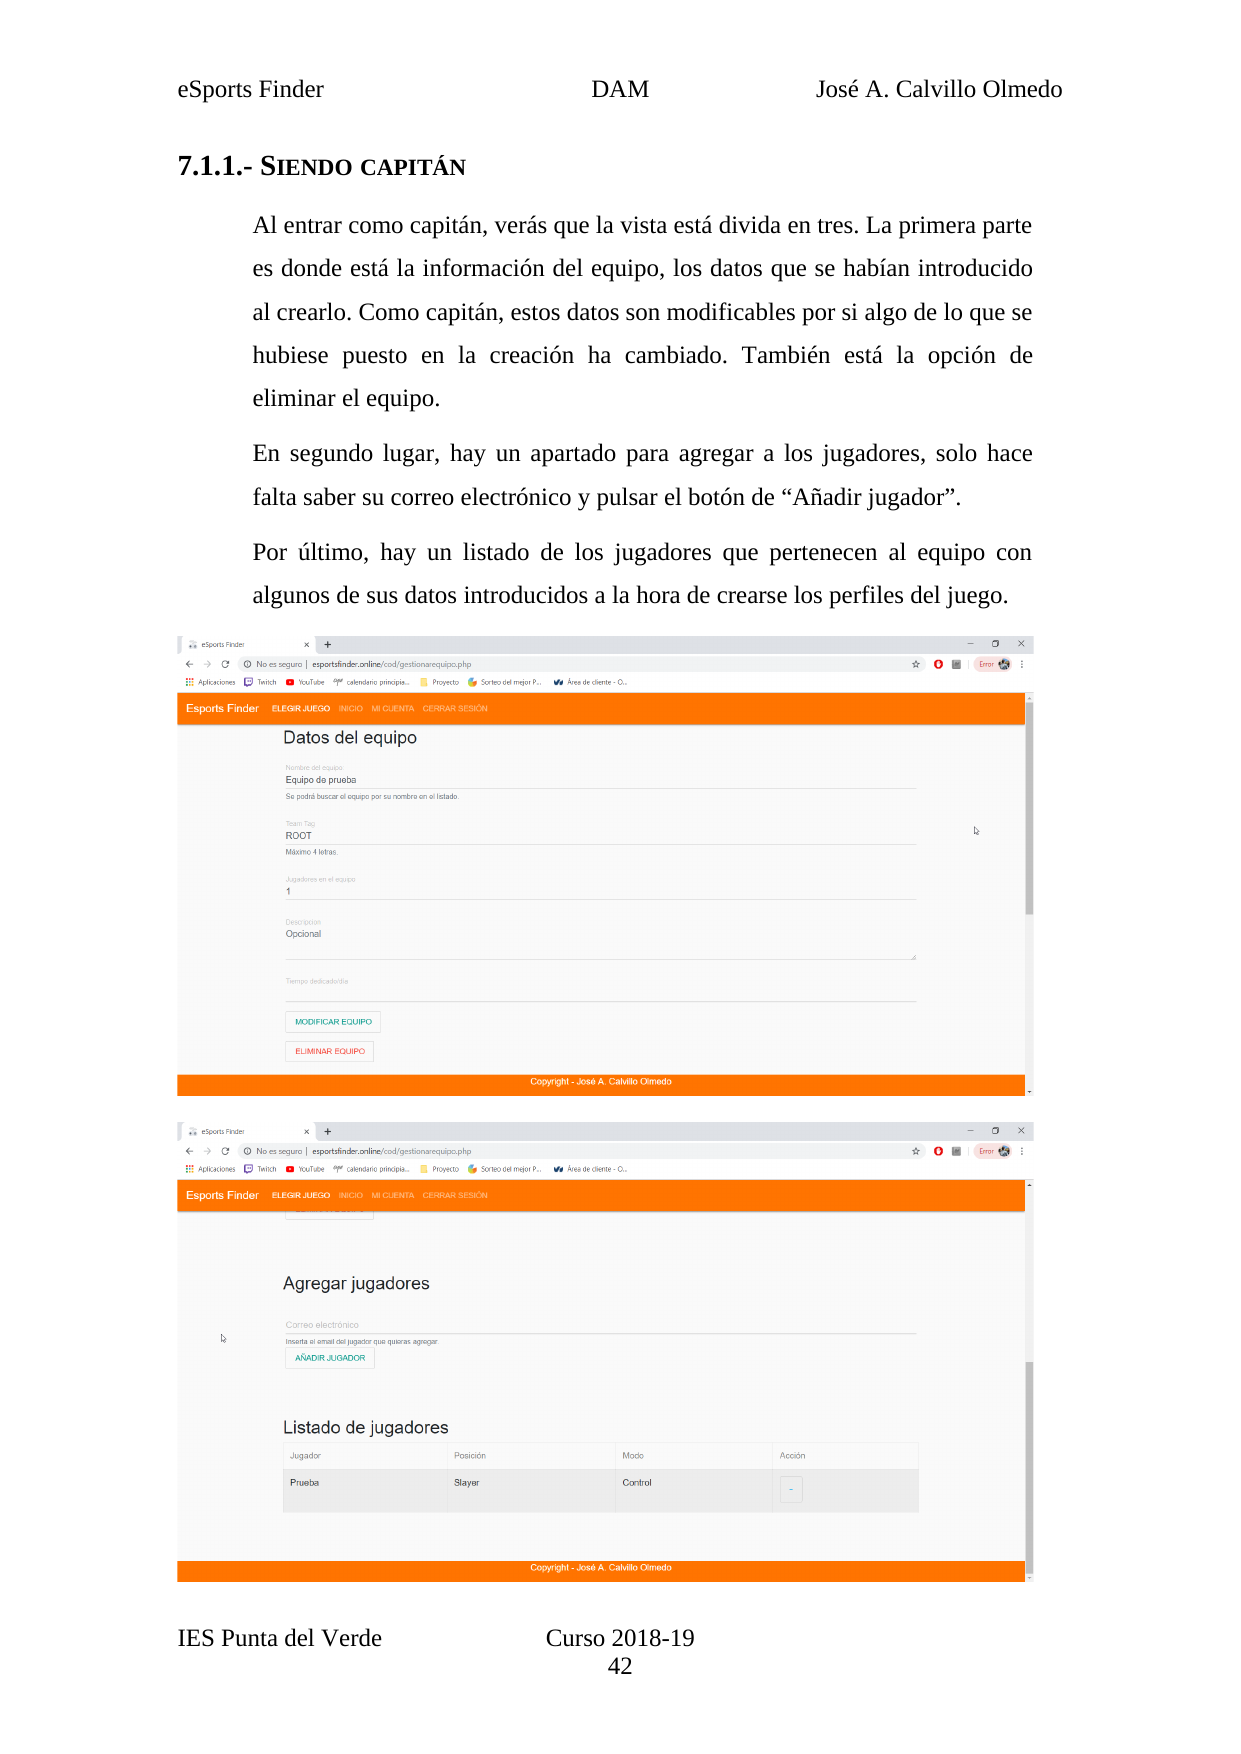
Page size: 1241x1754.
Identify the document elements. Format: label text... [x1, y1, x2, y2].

text Al entrar como capitán, verás que la vista está divida en tres. La primera parte es donde está la información del equipo, los datos que se habían introducido al crearlo. Como capitán, estos datos son modificables por si algo de lo que se hubiese puesto en la creación ha cambiado. También está la opción de eliminar el equipo. [252, 210, 1034, 412]
text 7.1.1.- Siendo capitán [177, 148, 1034, 181]
text Por último, hay un listado de los jugadores que pertenecen al equipo con algunos de sus datos introducidos a la hora de crearse los perfiles del juego. [252, 537, 1034, 609]
picture [177, 1122, 1034, 1582]
text En segundo lugar, hay un apartado para agregar a los jugadores, solo hace falta saber su correo electrónico y pulsar el botón de “Añadir jugador”. [252, 438, 1034, 510]
picture [177, 636, 1034, 1096]
